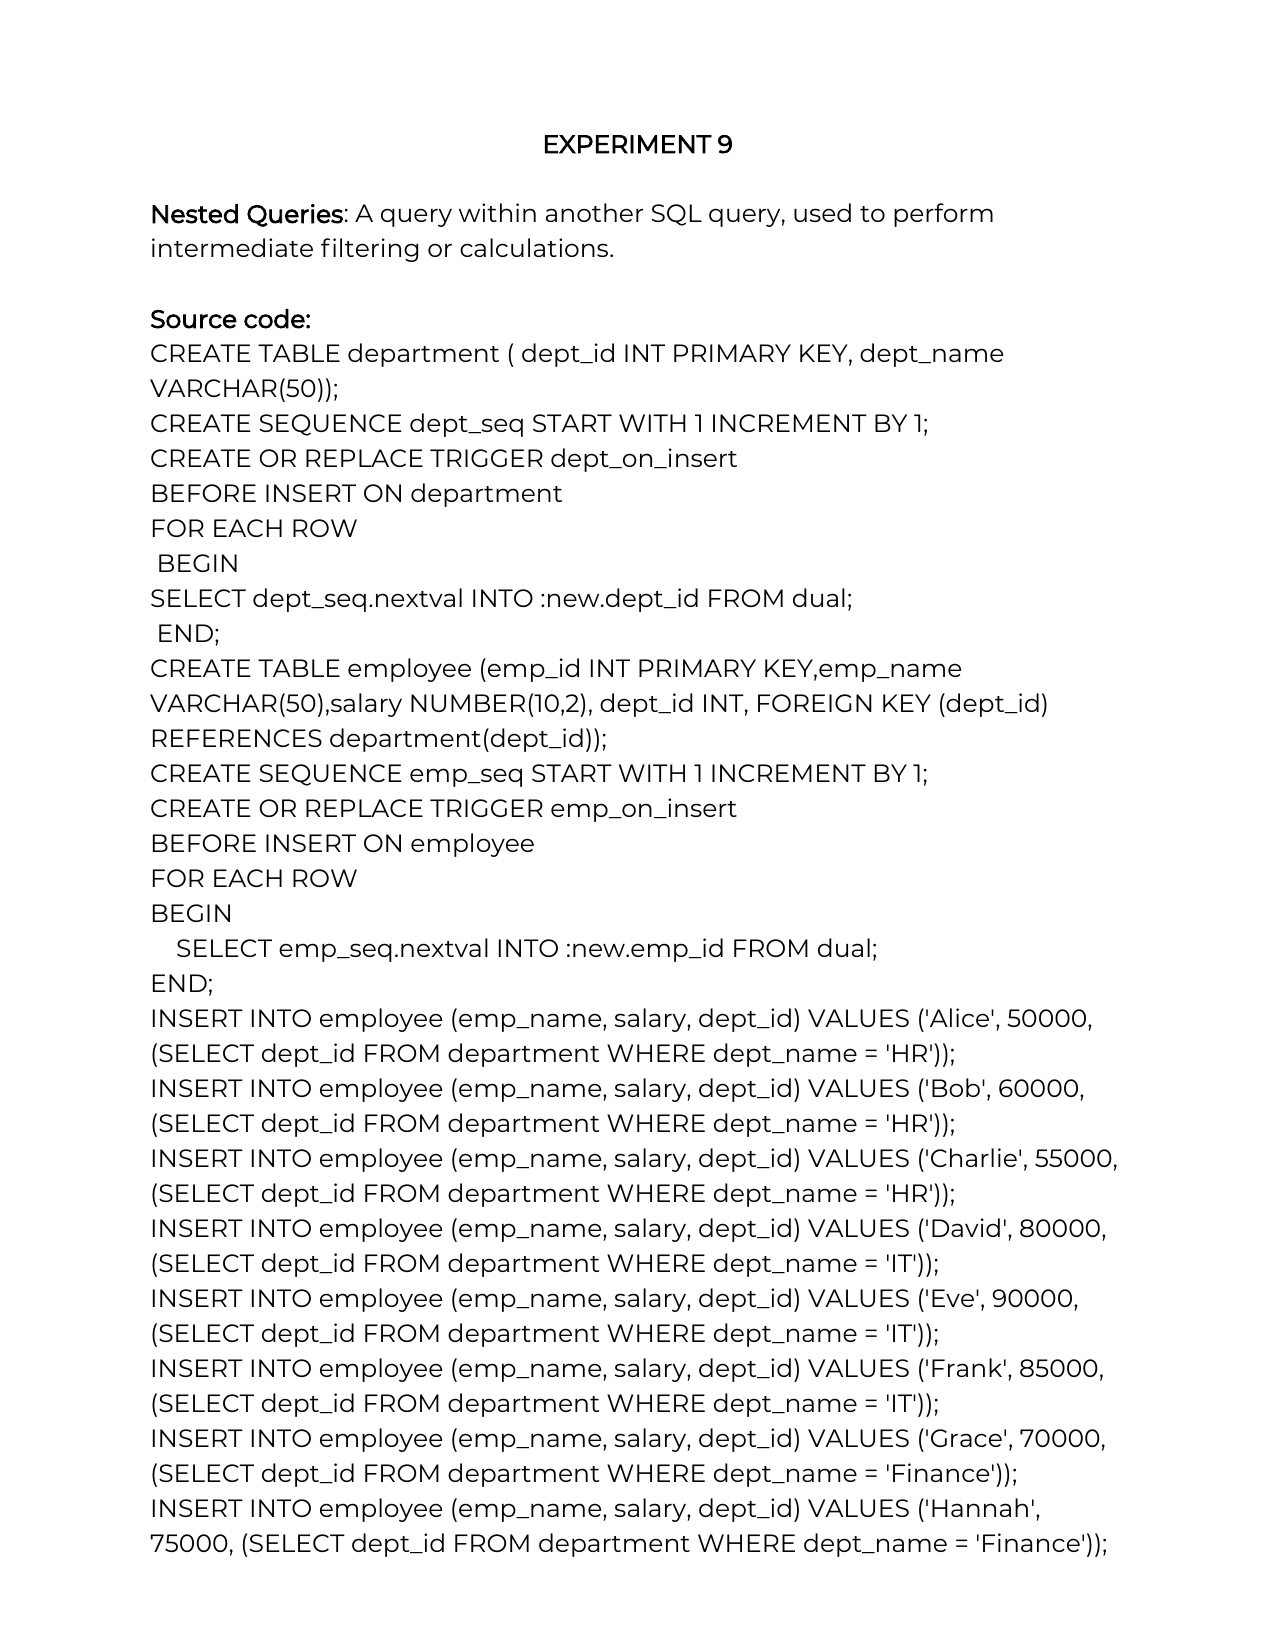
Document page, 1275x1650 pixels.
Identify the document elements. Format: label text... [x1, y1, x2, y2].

text FOR EACH ROW [150, 514, 1125, 544]
text INSERT INTO employee (emp_name, salary, dept_id) VALUES ('Eve', 90000, (SELECT dept_id FROM department WHERE dept_name = 'IT')); [150, 1284, 1125, 1349]
text INSERT INTO employee (emp_name, salary, dept_id) VALUES ('Hannah', 75000, (SELECT dept_id FROM department WHERE dept_name = 'Finance')); [150, 1494, 1125, 1559]
text Source code: [150, 304, 1125, 334]
text Nested Queries: A query within another SQL query, used to perform intermediate filtering or calculations. [150, 199, 1125, 264]
text CREATE TABLE employee (emp_id INT PRIMARY KEY,emp_name VARCHAR(50),salary NUMBER(10,2), dept_id INT, FOREIGN KEY (dept_id) REFERENCES department(dept_id)); [150, 654, 1125, 754]
text INSERT INTO employee (emp_name, salary, dept_id) VALUES ('Charlie', 55000, (SELECT dept_id FROM department WHERE dept_name = 'HR')); [150, 1144, 1125, 1209]
text BEGIN [150, 549, 1125, 579]
text CREATE TABLE department ( dept_id INT PRIMARY KEY, dept_name VARCHAR(50)); [150, 339, 1125, 404]
text BEGIN [150, 899, 1125, 929]
text END; [150, 619, 1125, 649]
text SELECT dept_seq.nextval INTO :new.dept_id FROM dual; [150, 584, 1125, 614]
text INSERT INTO employee (emp_name, salary, dept_id) VALUES ('Frank', 85000, (SELECT dept_id FROM department WHERE dept_name = 'IT')); [150, 1354, 1125, 1419]
text CREATE OR REPLACE TRIGGER emp_on_insert [150, 794, 1125, 824]
text CREATE OR REPLACE TRIGGER dept_on_insert [150, 444, 1125, 474]
text INSERT INTO employee (emp_name, salary, dept_id) VALUES ('Bob', 60000, (SELECT dept_id FROM department WHERE dept_name = 'HR')); [150, 1074, 1125, 1139]
text EXPERIMENT 9 [150, 129, 1125, 159]
text FOR EACH ROW [150, 864, 1125, 894]
text INSERT INTO employee (emp_name, salary, dept_id) VALUES ('Grace', 70000, (SELECT dept_id FROM department WHERE dept_name = 'Finance')); [150, 1424, 1125, 1489]
text BEFORE INSERT ON department [150, 479, 1125, 509]
text INSERT INTO employee (emp_name, salary, dept_id) VALUES ('Alice', 50000, (SELECT dept_id FROM department WHERE dept_name = 'HR')); [150, 1004, 1125, 1069]
text CREATE SEQUENCE dept_seq START WITH 1 INCREMENT BY 1; [150, 409, 1125, 439]
text BEFORE INSERT ON employee [150, 829, 1125, 859]
text END; [150, 969, 1125, 999]
text SELECT emp_seq.nextval INTO :new.emp_id FROM dual; [150, 934, 1125, 964]
text INSERT INTO employee (emp_name, salary, dept_id) VALUES ('David', 80000, (SELECT dept_id FROM department WHERE dept_name = 'IT')); [150, 1214, 1125, 1279]
text CREATE SEQUENCE emp_seq START WITH 1 INCREMENT BY 1; [150, 759, 1125, 789]
